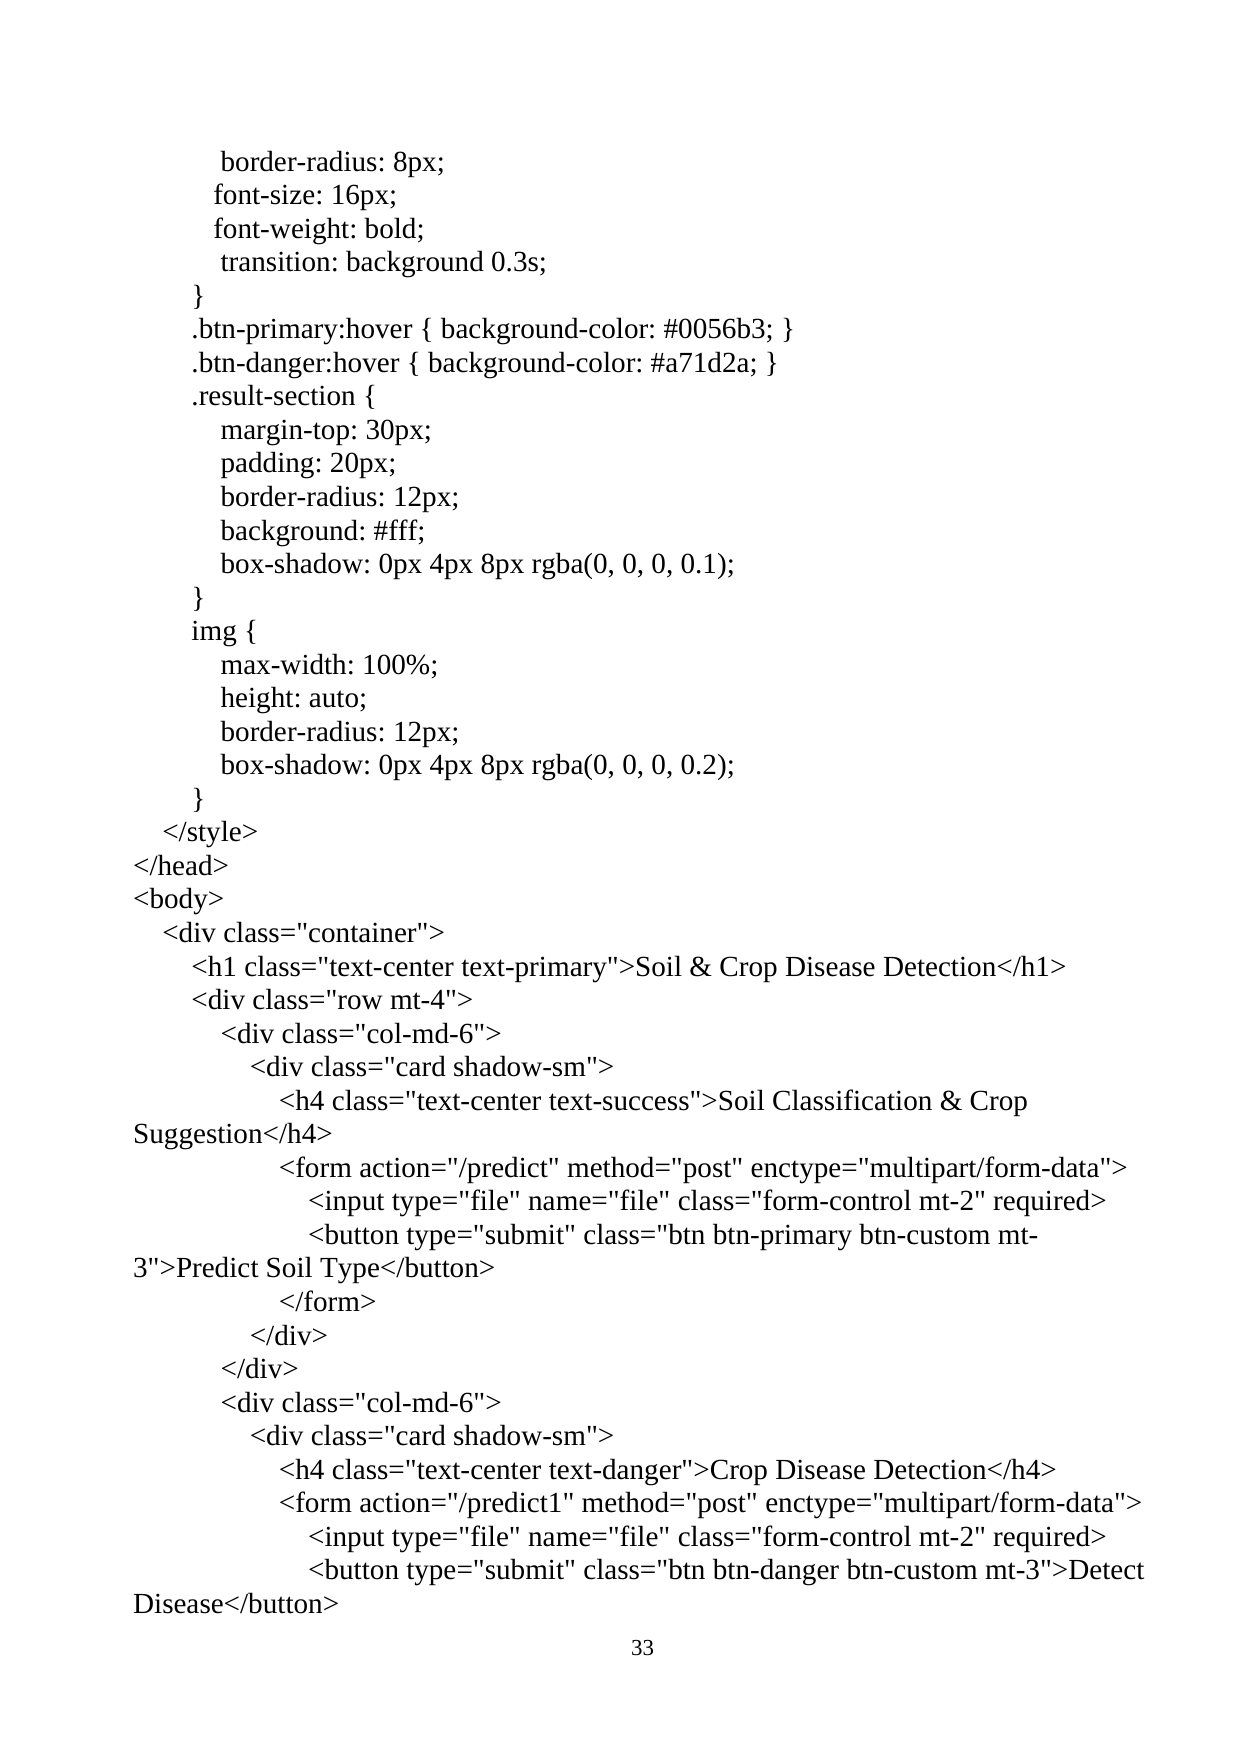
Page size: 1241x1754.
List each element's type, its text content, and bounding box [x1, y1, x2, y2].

text <div class="container"> [133, 915, 1152, 949]
text } [133, 278, 1152, 311]
text <button type="submit" class="btn btn-primary btn-custom mt- [133, 1217, 1152, 1251]
text <button type="submit" class="btn btn-danger btn-custom mt-3">Detect [133, 1552, 1152, 1586]
text <div class="card shadow-sm"> [133, 1418, 1152, 1452]
text Disease</button> [133, 1586, 1152, 1619]
text box-shadow: 0px 4px 8px rgba(0, 0, 0, 0.2); [133, 747, 1152, 781]
text height: auto; [133, 680, 1152, 714]
text border-radius: 12px; [133, 479, 1152, 513]
text } [133, 580, 1152, 613]
text font-weight: bold; [133, 211, 1152, 244]
text <h1 class="text-center text-primary">Soil & Crop Disease Detection</h1> [133, 949, 1152, 982]
text <h4 class="text-center text-danger">Crop Disease Detection</h4> [133, 1452, 1152, 1485]
text <form action="/predict1" method="post" enctype="multipart/form-data"> [133, 1485, 1152, 1519]
text .btn-primary:hover { background-color: #0056b3; } [133, 311, 1152, 345]
text 3">Predict Soil Type</button> [133, 1251, 1152, 1284]
text img { [133, 613, 1152, 647]
text <div class="row mt-4"> [133, 982, 1152, 1016]
text </div> [133, 1351, 1152, 1385]
text box-shadow: 0px 4px 8px rgba(0, 0, 0, 0.1); [133, 546, 1152, 580]
text } [133, 781, 1152, 814]
text </div> [133, 1318, 1152, 1351]
text border-radius: 12px; [133, 714, 1152, 747]
text border-radius: 8px; [133, 144, 1152, 177]
text .btn-danger:hover { background-color: #a71d2a; } [133, 345, 1152, 378]
text <form action="/predict" method="post" enctype="multipart/form-data"> [133, 1150, 1152, 1183]
text <div class="col-md-6"> [133, 1016, 1152, 1049]
text padding: 20px; [133, 446, 1152, 479]
text <div class="card shadow-sm"> [133, 1049, 1152, 1083]
text </form> [133, 1284, 1152, 1318]
text .result-section { [133, 378, 1152, 412]
text </head> [133, 848, 1152, 882]
text background: #fff; [133, 513, 1152, 546]
text <input type="file" name="file" class="form-control mt-2" required> [133, 1183, 1152, 1217]
text <div class="col-md-6"> [133, 1385, 1152, 1418]
text margin-top: 30px; [133, 412, 1152, 446]
text <h4 class="text-center text-success">Soil Classification & Crop [133, 1083, 1152, 1116]
text </style> [133, 814, 1152, 848]
text <body> [133, 882, 1152, 915]
text font-size: 16px; [133, 177, 1152, 211]
text Suggestion</h4> [133, 1116, 1152, 1150]
text <input type="file" name="file" class="form-control mt-2" required> [133, 1519, 1152, 1552]
text transition: background 0.3s; [133, 244, 1152, 278]
text max-width: 100%; [133, 647, 1152, 680]
